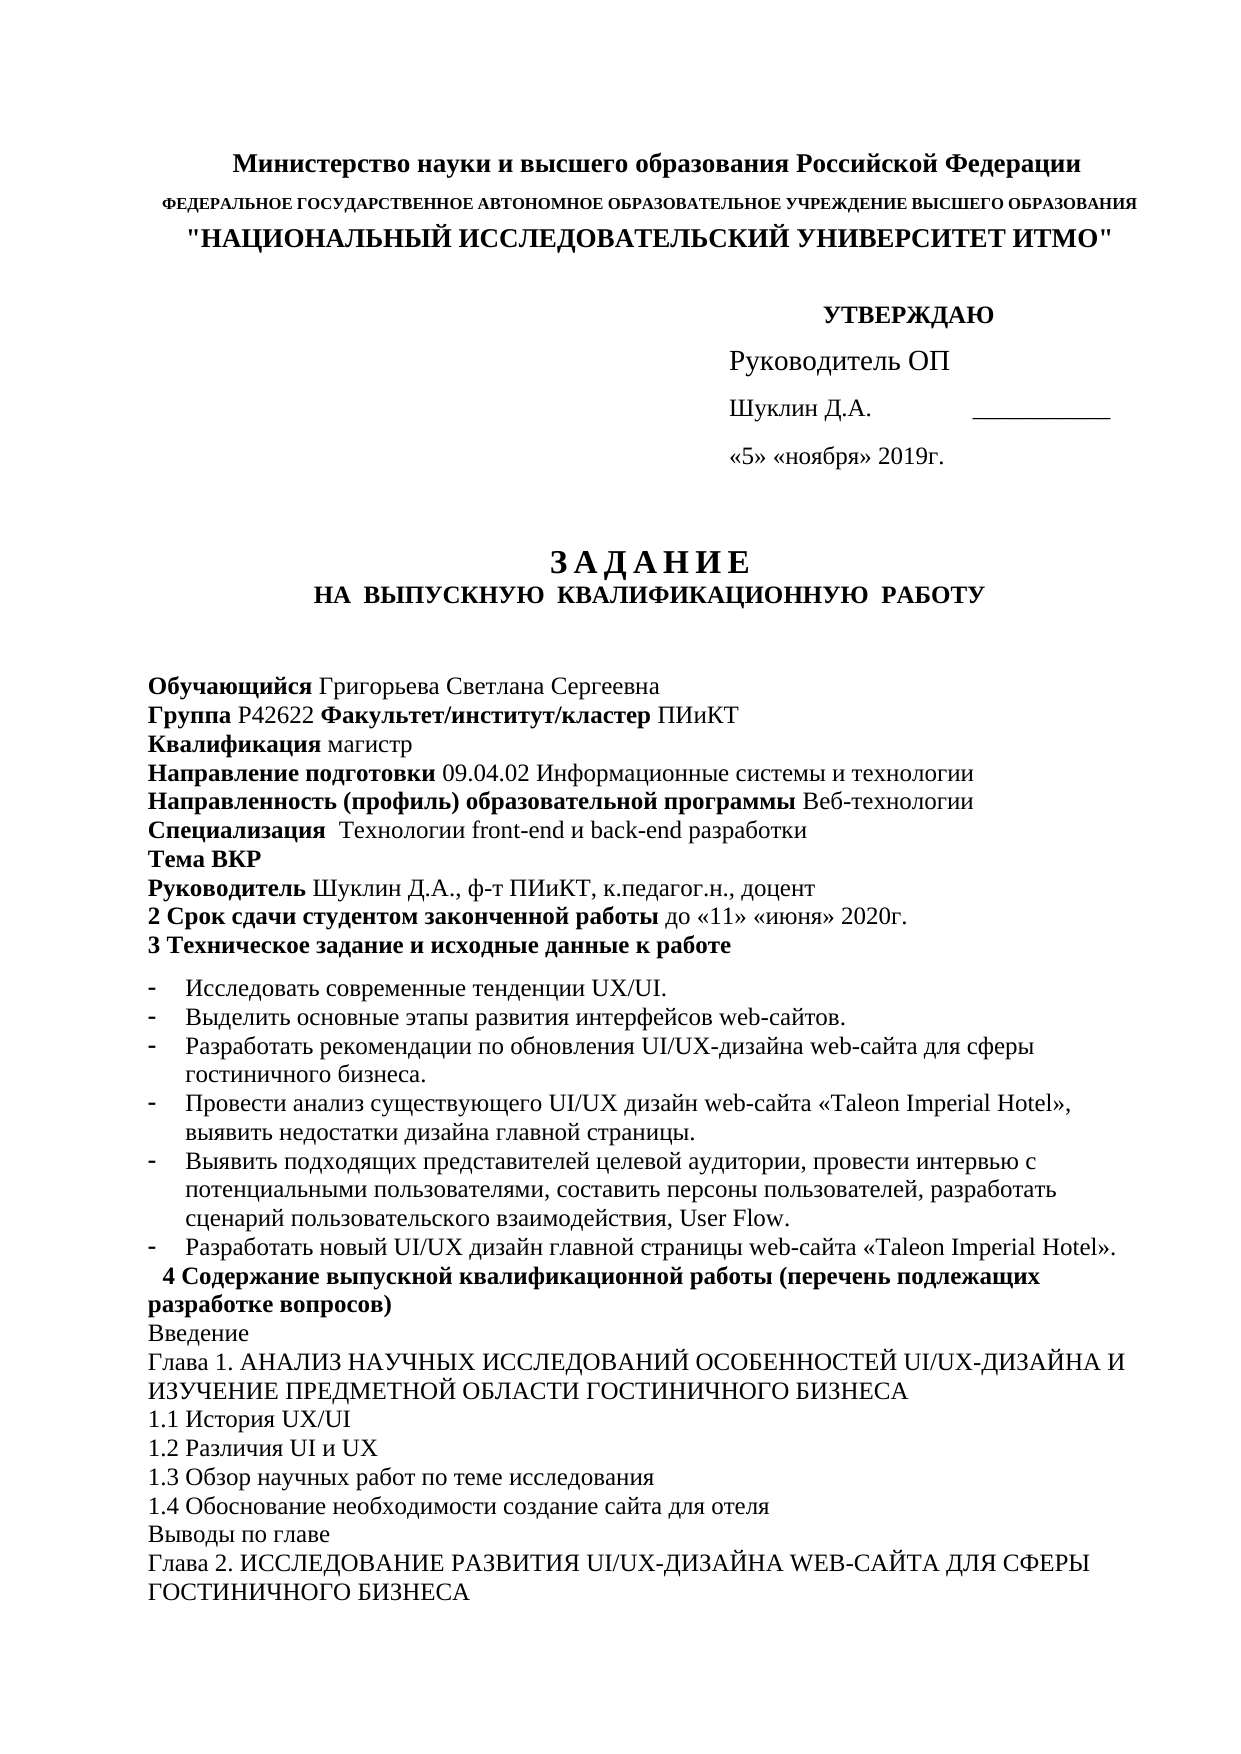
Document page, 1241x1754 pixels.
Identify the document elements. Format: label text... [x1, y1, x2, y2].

list Разработать новый UI/UX дизайн главной страницы web-сайта «Taleon Imperial Hotel». [148, 1232, 1152, 1261]
text Специализация Технологии front-end и back-end разработки [148, 815, 1152, 844]
text Выводы по главе [148, 1519, 1152, 1548]
list Выявить подходящих представителей целевой аудитории, провести интервью с потенциальными пользователями, составить персоны пользователей, разработать сценарий пользовательского взаимодействия, User Flow. [148, 1146, 1152, 1232]
text Руководитель ОП [148, 343, 1152, 377]
text Шуклин Д.А. ___________ [148, 393, 1152, 422]
text 4 Содержание выпускной квалификационной работы (перечень подлежащих разработке вопросов) [148, 1261, 1152, 1318]
list Провести анализ существующего UI/UX дизайн web-сайта «Taleon Imperial Hotel», выявить недостатки дизайна главной страницы. [148, 1088, 1152, 1146]
text Руководитель Шуклин Д.А., ф-т ПИиКТ, к.педагог.н., доцент [148, 873, 1152, 901]
text 3 Техническое задание и исходные данные к работе [148, 930, 1152, 959]
list Выделить основные этапы развития интерфейсов web-сайтов. [148, 1002, 1152, 1031]
text Направление подготовки 09.04.02 Информационные системы и технологии [148, 758, 1152, 786]
text Направленность (профиль) образовательной программы Веб-технологии [148, 786, 1152, 815]
text 1.1 История UX/UI [148, 1404, 1152, 1433]
text Квалификация магистр [148, 729, 1152, 758]
text Глава 1. АНАЛИЗ НАУЧНЫХ ИССЛЕДОВАНИЙ ОСОБЕННОСТЕЙ UI/UX-ДИЗАЙНА И ИЗУЧЕНИЕ ПРЕДМЕТНОЙ ОБЛАСТИ ГОСТИНИЧНОГО БИЗНЕСА [148, 1347, 1152, 1404]
text 1.3 Обзор научных работ по теме исследования [148, 1462, 1152, 1491]
text 1.4 Обоснование необходимости создание сайта для отеля [148, 1491, 1152, 1519]
text Обучающийся Григорьева Светлана Сергеевна [148, 671, 1152, 700]
text федеральное государственное автономное образовательное учреждение высшего образования [148, 193, 1152, 213]
text Глава 2. ИССЛЕДОВАНИЕ РАЗВИТИЯ UI/UX-ДИЗАЙНА WEB-САЙТА ДЛЯ СФЕРЫ ГОСТИНИЧНОГО БИЗНЕСА [148, 1548, 1152, 1606]
text ЗАДАНИЕ [148, 542, 1152, 580]
text Введение [148, 1318, 1152, 1347]
text "НАЦИОНАЛЬНЫЙ ИССЛЕДОВАТЕЛЬСКИЙ УНИВЕРСИТЕТ ИТМО" [148, 222, 1152, 253]
text УТВЕРЖДАЮ [148, 300, 1152, 329]
text НА ВЫПУСКНУЮ КВАЛИФИКАЦИОННУЮ РАБОТУ [148, 580, 1152, 609]
list Исследовать современные тенденции UX/UI. [148, 973, 1152, 1002]
text Тема ВКР [148, 844, 1152, 873]
list Разработать рекомендации по обновления UI/UX-дизайна web-сайта для сферы гостиничного бизнеса. [148, 1031, 1152, 1088]
text 2 Срок сдачи студентом законченной работы до «11» «июня» 2020г. [148, 901, 1152, 930]
text 1.2 Различия UI и UX [148, 1433, 1152, 1462]
text Министерство науки и высшего образования Российской Федерации [162, 147, 1152, 178]
text Группа P42622 Факультет/институт/кластер ПИиКТ [148, 700, 1152, 729]
text «5» «ноября» 2019г. [148, 441, 1152, 470]
